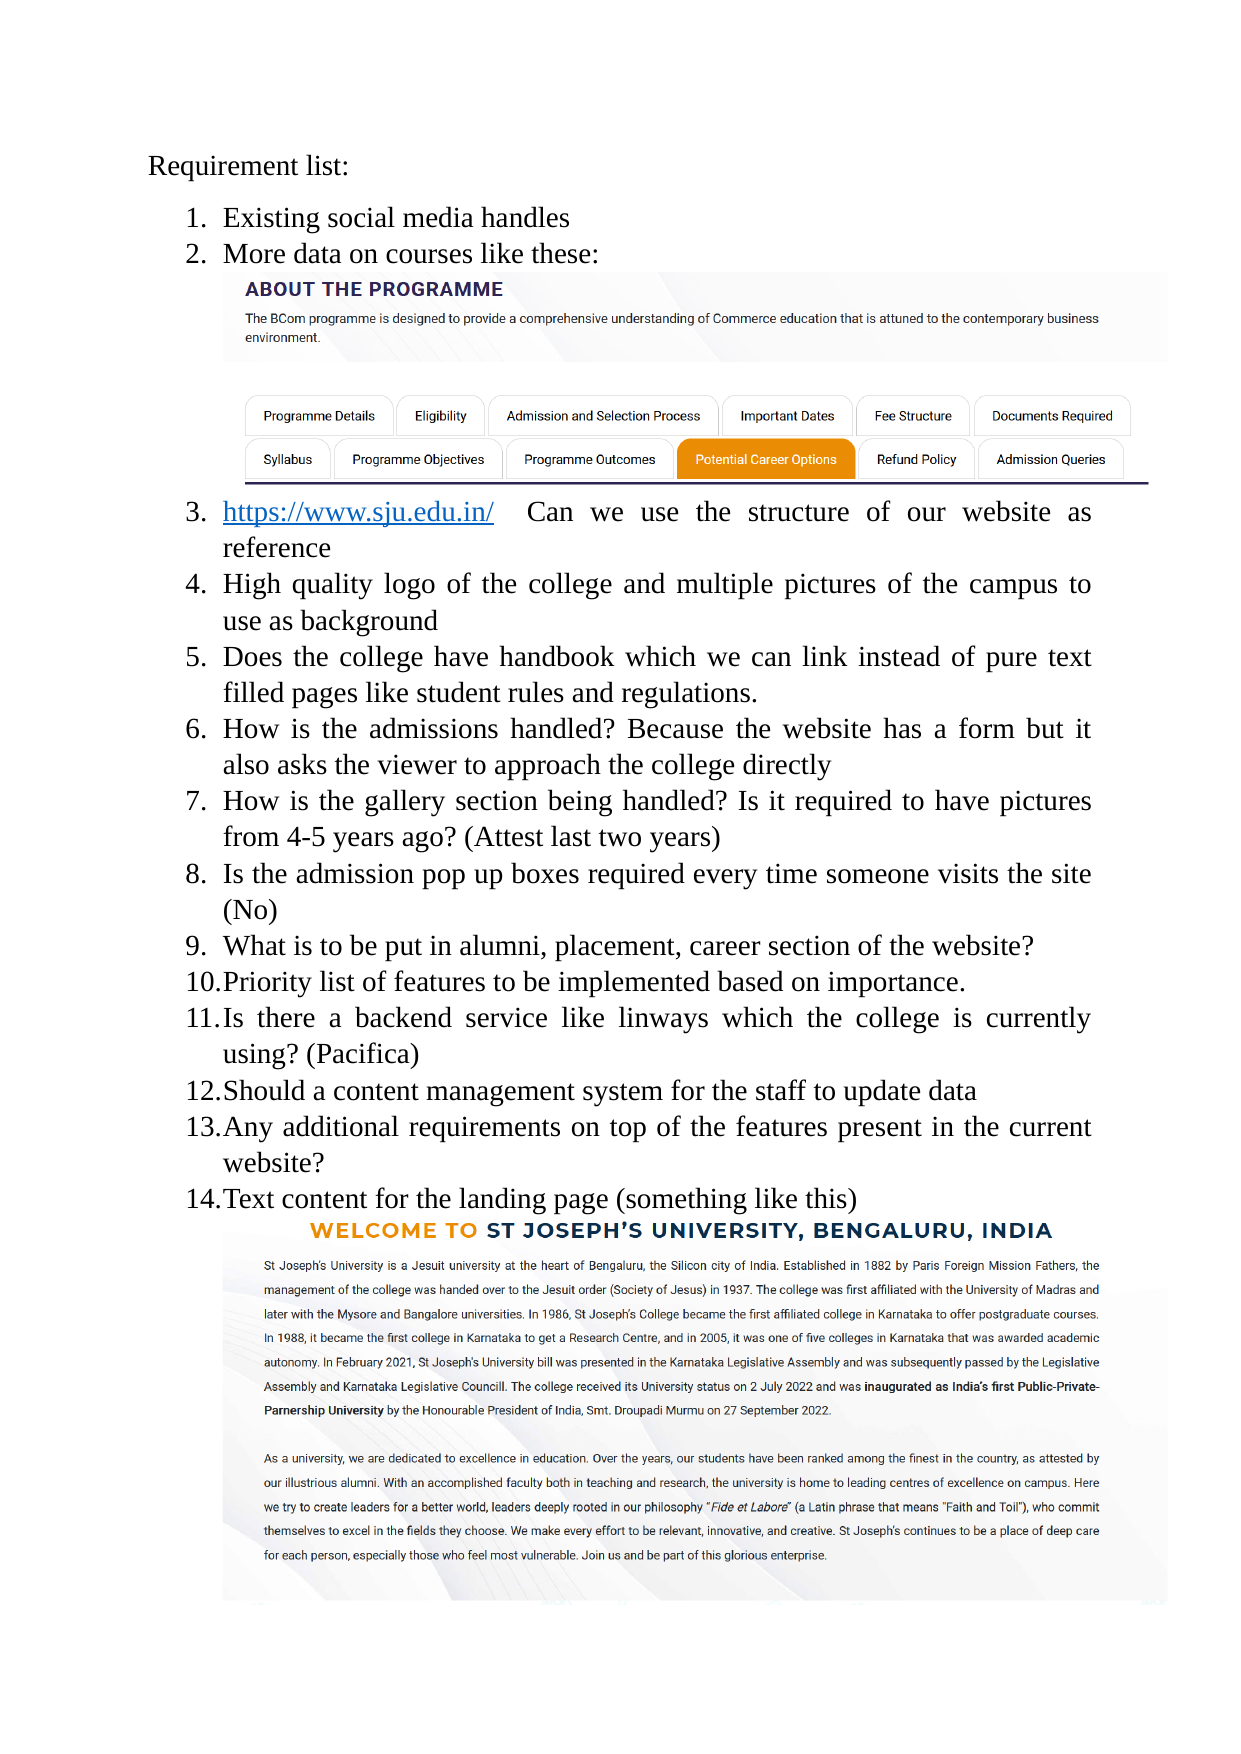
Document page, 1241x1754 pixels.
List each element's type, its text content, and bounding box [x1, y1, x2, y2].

text Requirement list: [148, 148, 1093, 181]
list High quality logo of the college and multiple pictures of the campus to use as background [185, 567, 1093, 636]
picture [222, 272, 1168, 492]
list Any additional requirements on top of the features present in the current website? [185, 1109, 1093, 1178]
list More data on courses like these: [185, 237, 1093, 270]
list Should a content management system for the staff to update data [185, 1073, 1093, 1106]
list https://www.sju.edu.in/ Can we use the structure of our website as reference [185, 494, 1093, 564]
list Does the college have handbook which we can link instead of pure text filled pages like student rules and regulations. [185, 639, 1093, 708]
list Priority list of features to be implemented based on importance. [185, 964, 1093, 998]
list Is the admission pop up boxes required every time someone visits the site (No) [185, 856, 1093, 925]
list Is there a backend service like linways which the college is currently using? (Pacifica) [185, 1000, 1093, 1070]
list How is the gallery section being handled? Is it required to have pictures from 4-5 years ago? (Attest last two years) [185, 783, 1093, 853]
list Text content for the landing page (something like this) [185, 1181, 1093, 1214]
picture [222, 1217, 1168, 1605]
list How is the admissions handled? Because the website has a form but it also asks the viewer to approach the college directly [185, 711, 1093, 781]
list Existing social media handles [185, 200, 1093, 234]
list What is to be put in alumni, placement, career section of the website? [185, 928, 1093, 962]
